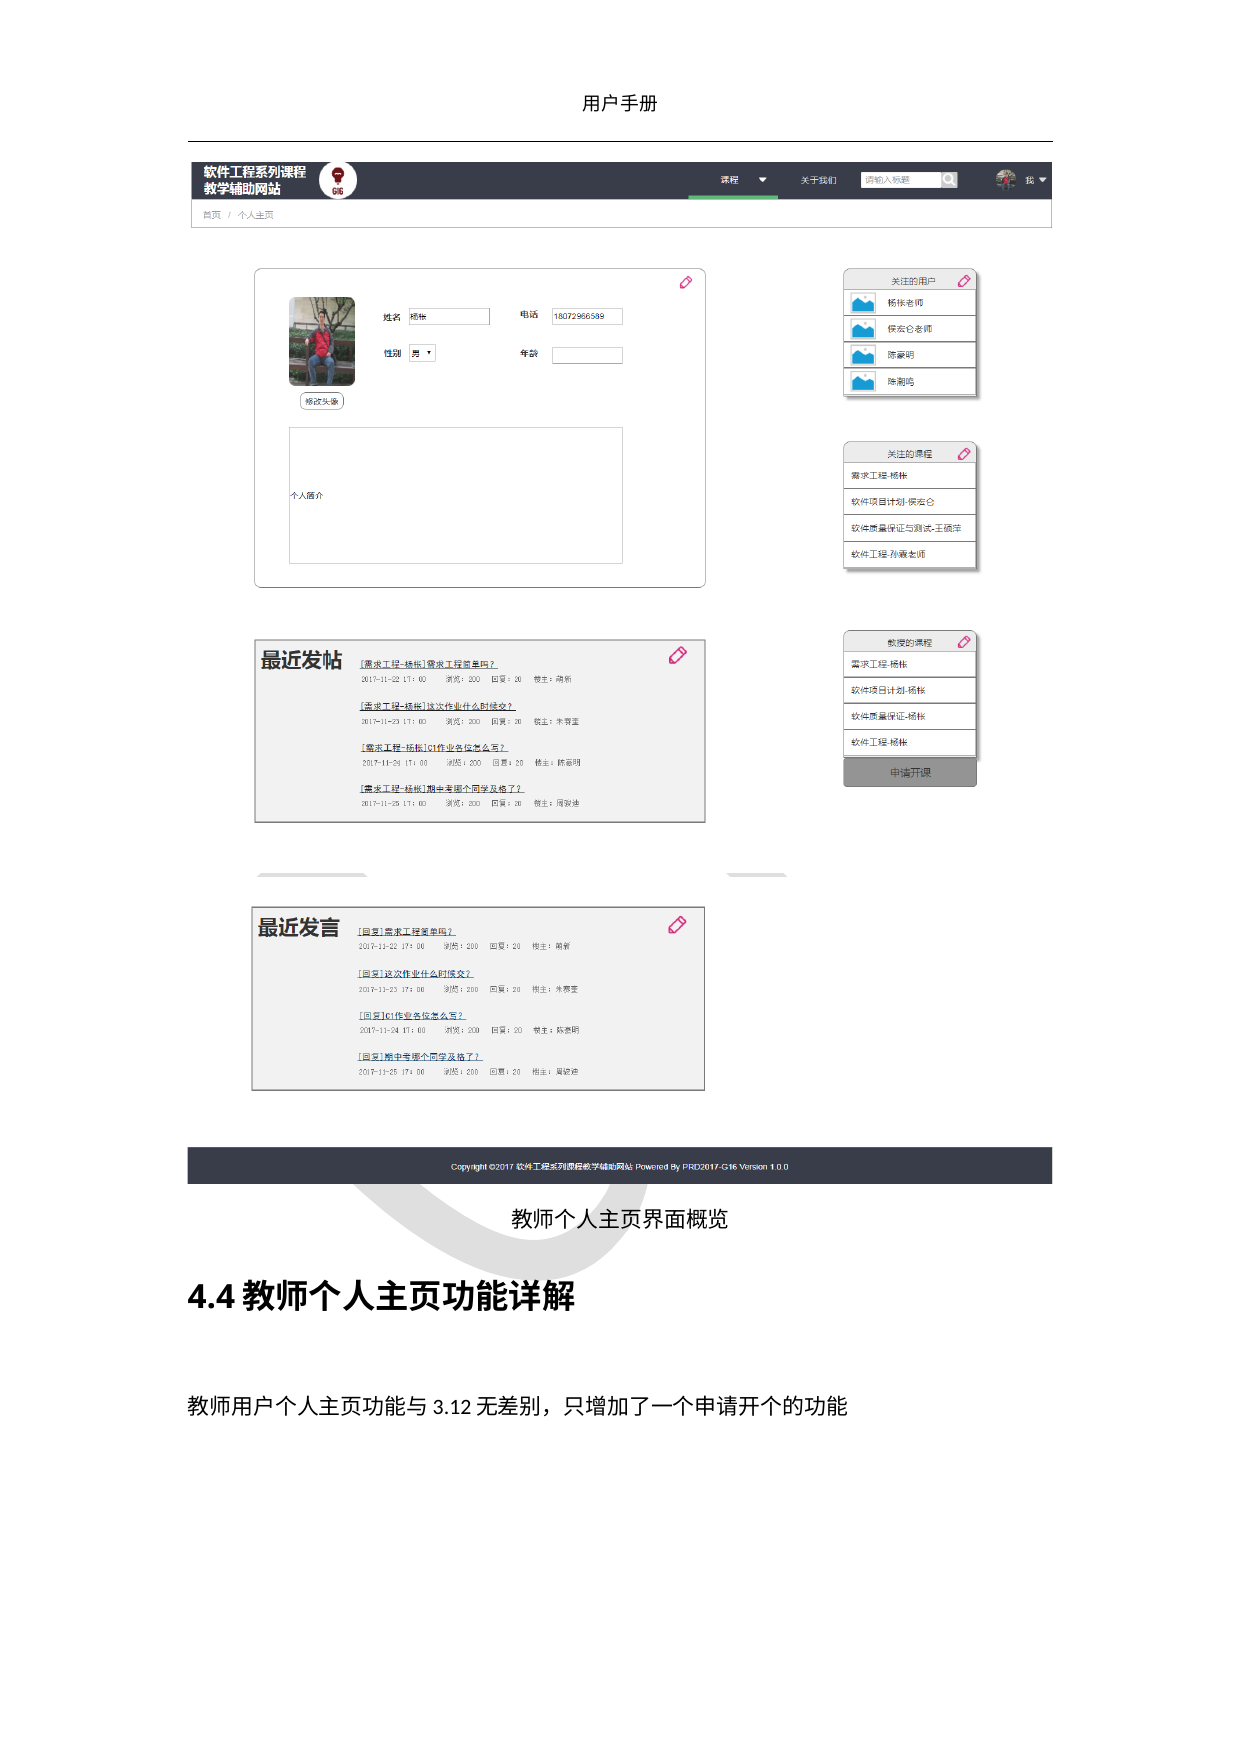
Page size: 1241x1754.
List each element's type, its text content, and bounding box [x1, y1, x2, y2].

picture [187, 877, 1053, 1184]
text 教师个人主页界面概览 [187, 1202, 1053, 1234]
text 教师用户个人主页功能与3.12无差别，只增加了一个申请开个的功能 [187, 1389, 1053, 1421]
subtitle 4.4教师个人主页功能详解 [187, 1262, 1053, 1327]
picture [187, 162, 1053, 873]
